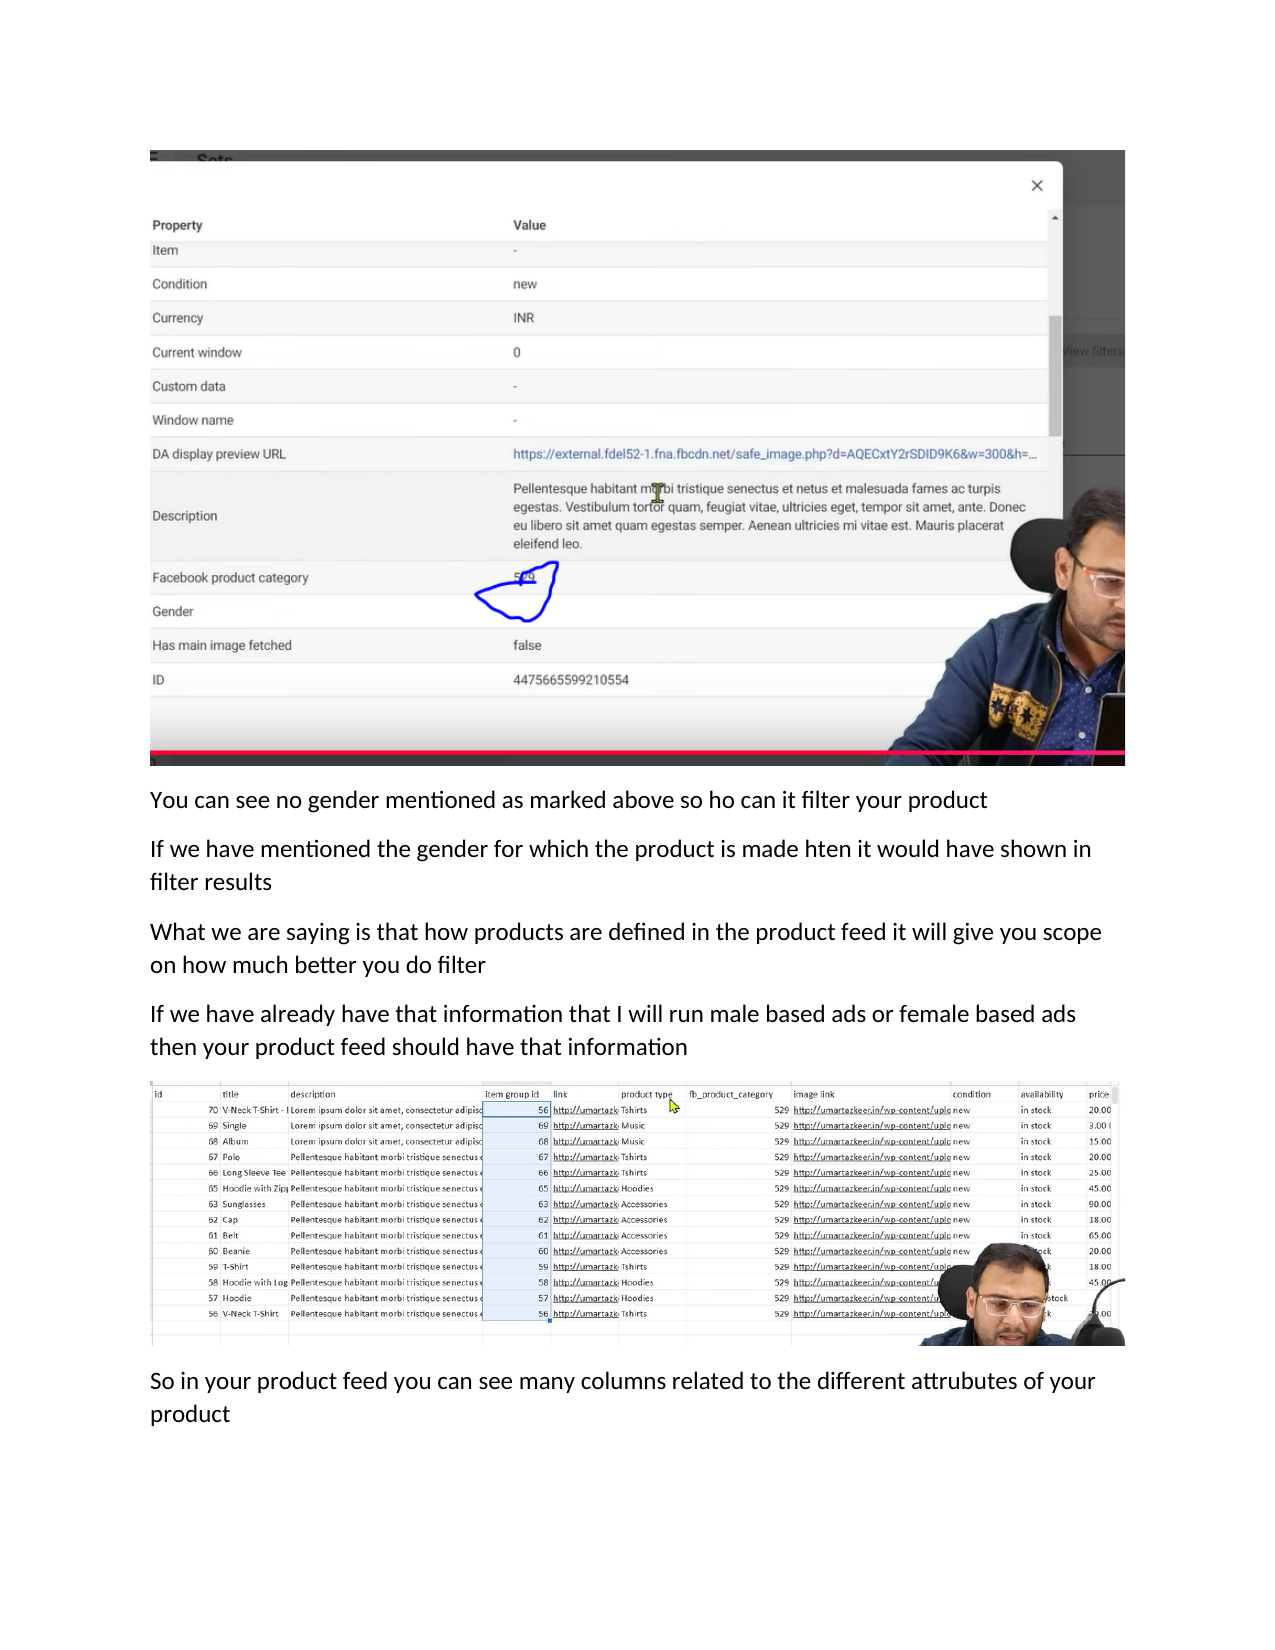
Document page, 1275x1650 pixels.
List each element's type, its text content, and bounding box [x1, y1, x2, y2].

picture [150, 1081, 1125, 1346]
text What we are saying is that how products are defined in the product feed it will give you scope on how much better you do filter [150, 916, 1125, 979]
text If we have mentioned the gender for which the product is made hten it would have shown in filter results [150, 833, 1125, 897]
picture [150, 150, 1125, 766]
text So in your product feed you can see many columns related to the different attrubutes of your product [150, 1365, 1125, 1428]
text If we have already have that information that I will run male based ads or female based ads then your product feed should have that information [150, 998, 1125, 1062]
text You can see no gender mentioned as marked above so ho can it filter your product [150, 784, 1125, 814]
